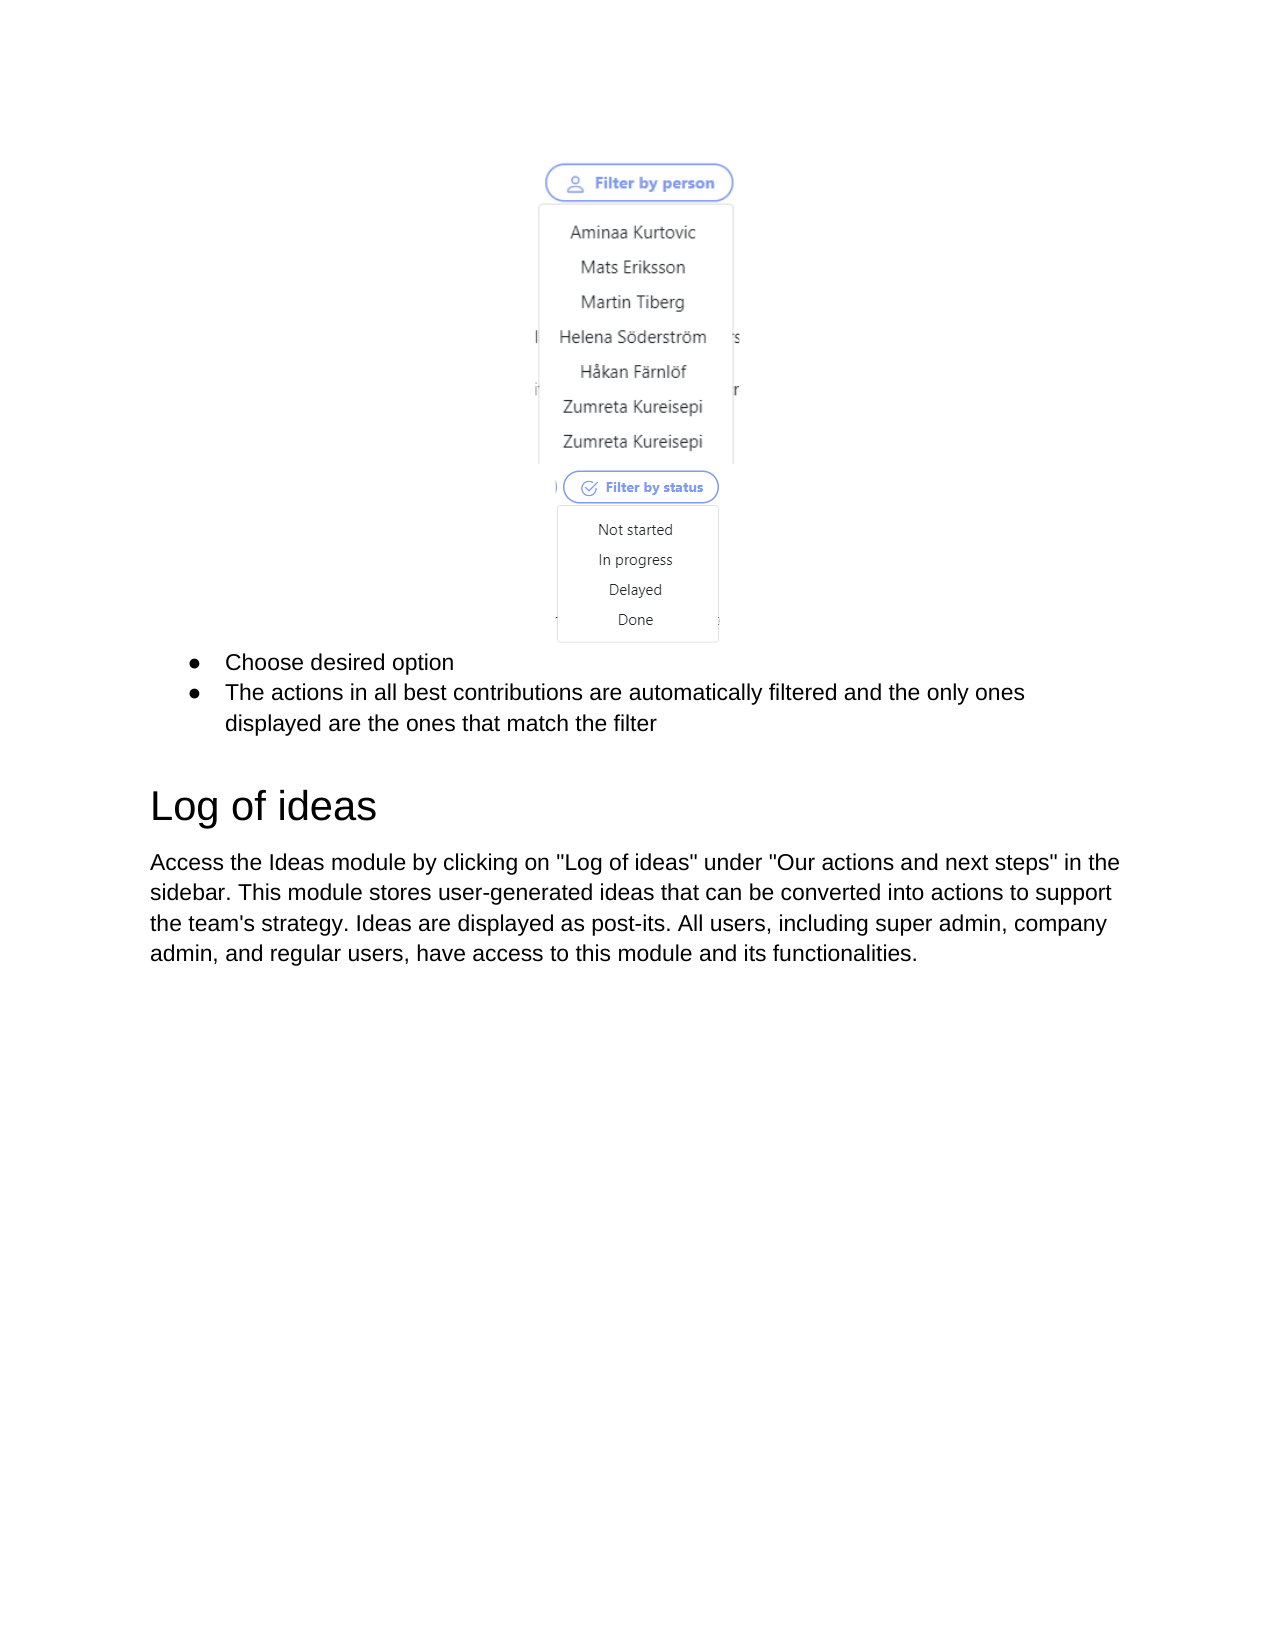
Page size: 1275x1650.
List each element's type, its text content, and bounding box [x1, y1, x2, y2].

picture [535, 150, 740, 464]
list The actions in all best contributions are automatically filtered and the only ones displayed are the ones that match the filter [187, 679, 1125, 736]
text Access the Ideas module by clicking on "Log of ideas" under "Our actions and next steps" in the sidebar. This module stores user-generated ideas that can be converted into actions to support the team's strategy. Ideas are displayed as post-its. All users, including super admin, company admin, and regular users, have access to this module and its functionalities. [150, 849, 1125, 966]
list Choose desired option [187, 649, 1125, 676]
subtitle Log of ideas [150, 781, 1125, 829]
picture [555, 467, 720, 646]
